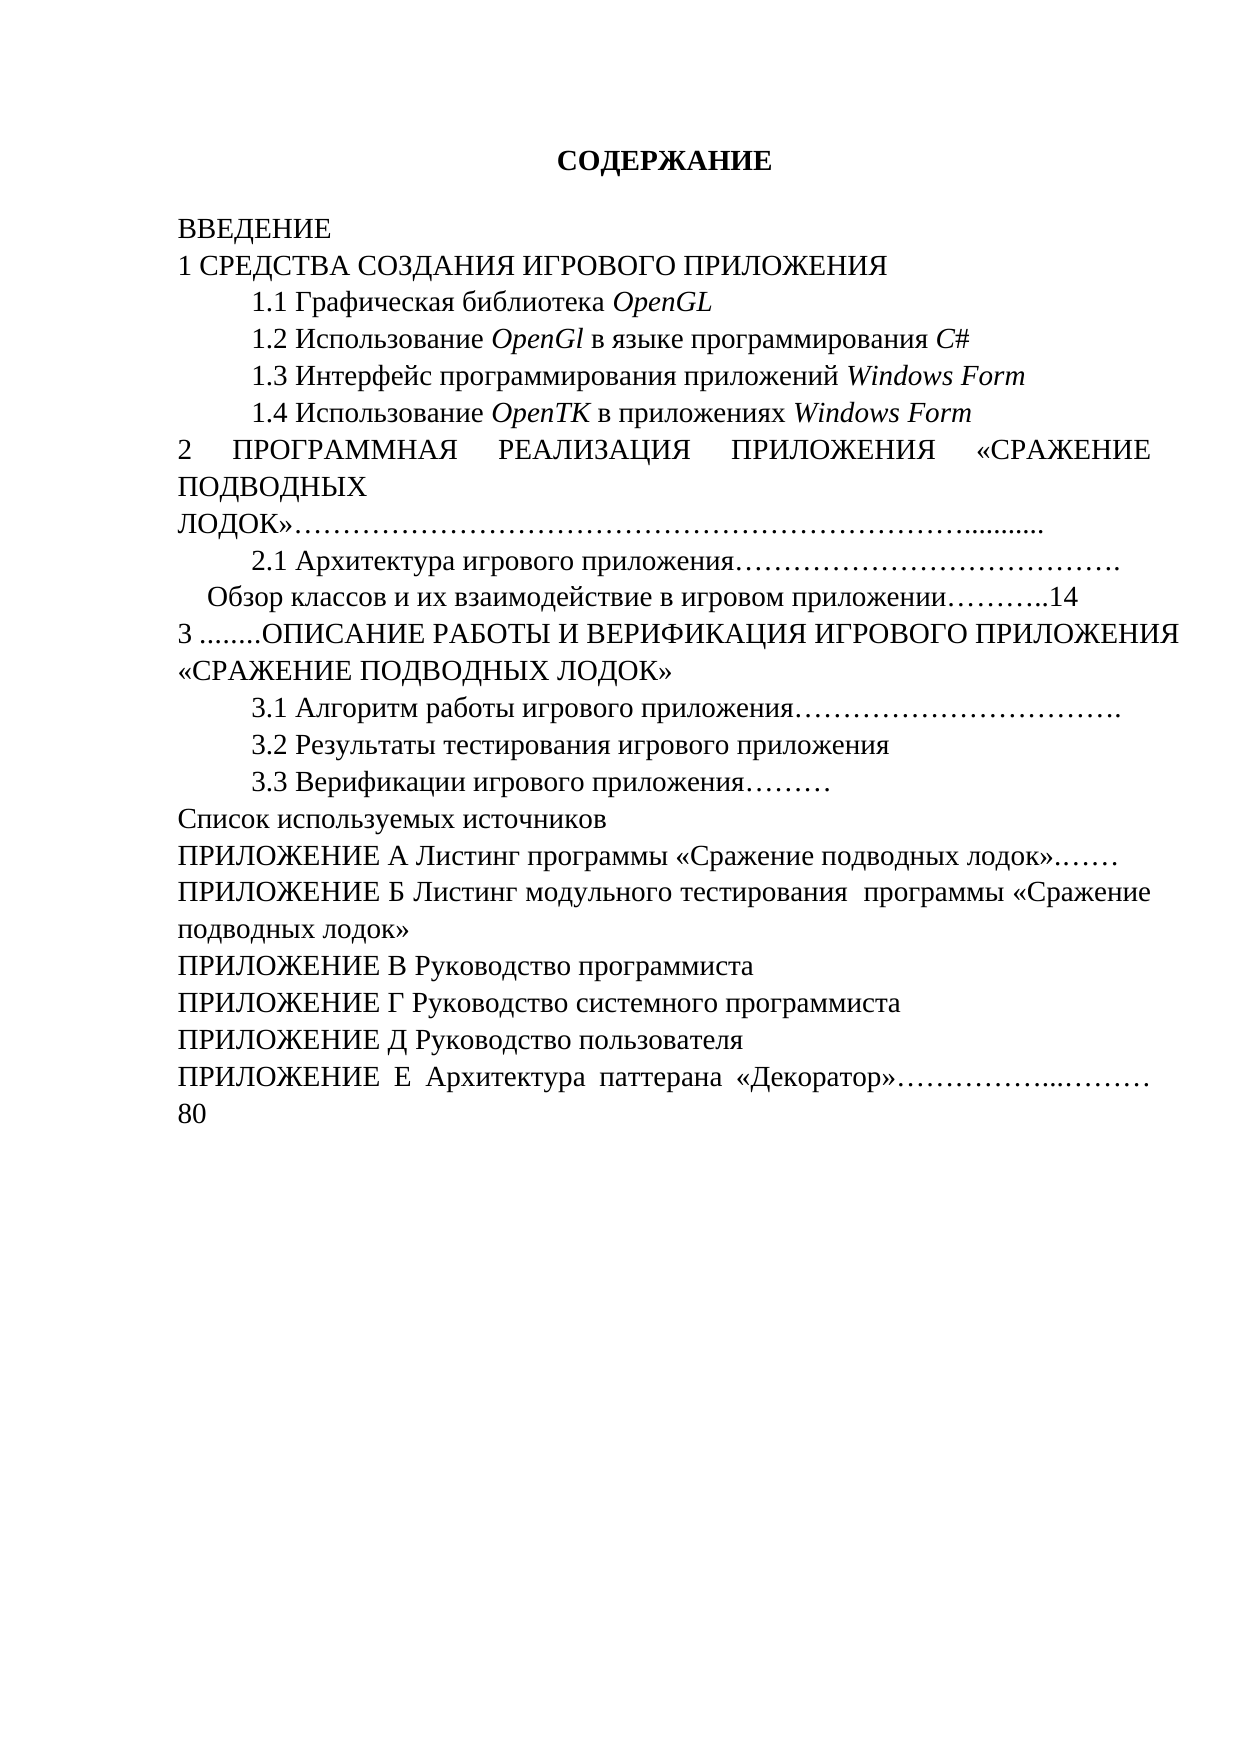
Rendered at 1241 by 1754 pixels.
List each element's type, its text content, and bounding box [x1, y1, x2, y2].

text 1.3 Интерфейс программирования приложений Windows Form 7 [177, 358, 1152, 392]
text 1.1 Графическая библиотека OpenGL 5 [177, 284, 1152, 318]
text ПРИЛОЖЕНИЕ А Листинг программы «Сражение подводных лодок».……29 [177, 838, 1152, 871]
text 1.4 Использование OpenTK в приложениях Windows Form 8 [177, 395, 1152, 429]
text 3 ОПИСАНИЕ РАБОТЫ И ВЕРИФИКАЦИЯ ИГРОВОГО ПРИЛОЖЕНИЯ «СРАЖЕНИЕ ПОДВОДНЫХ ЛОДОК» 18 [177, 616, 1152, 687]
text ПРИЛОЖЕНИЕ В Руководство программиста 76 [177, 948, 1152, 982]
text 3.2 Результаты тестирования игрового приложения……………………20 [177, 727, 1152, 761]
text 2 ПРОГРАММНАЯ РЕАЛИЗАЦИЯ ПРИЛОЖЕНИЯ «СРАЖЕНИЕ ПОДВОДНЫХ ЛОДОК»……………………………………………………………...........10 [177, 432, 1152, 539]
text ПРИЛОЖЕНИЕ Д Руководство пользователя…………………………………78 [177, 1022, 1152, 1056]
text 3.3 Верификации игрового приложения…………………………………27 [177, 764, 1152, 797]
text ВВЕДЕНИЕ 4 [177, 211, 1152, 244]
text 1 СРЕДСТВА СОЗДАНИЯ ИГРОВОГО ПРИЛОЖЕНИЯ 5 [177, 248, 1152, 281]
text ПРИЛОЖЕНИЕ Б Листинг модульного тестирования программы «Сражение подводных лодок» 70 [177, 874, 1152, 945]
text ПРИЛОЖЕНИЕ Е Архитектура паттерана «Декоратор»……………...………80 [177, 1059, 1152, 1129]
subtitle СОДЕРЖАНИЕ [177, 143, 1152, 177]
text Список используемых источников……………………………………………...28 [177, 801, 1152, 834]
text 1.2 Использование OpenGl в языке программирования С# 6 [177, 321, 1152, 355]
text ПРИЛОЖЕНИЕ Г Руководство системного программиста 77 [177, 985, 1152, 1019]
text 3.1 Алгоритм работы игрового приложения…………………………….18 [177, 690, 1152, 724]
text 2.2 Обзор классов и их взаимодействие в игровом приложении………..14 [177, 579, 1152, 613]
text 2.1 Архитектура игрового приложения………………………………….10 [177, 543, 1152, 576]
